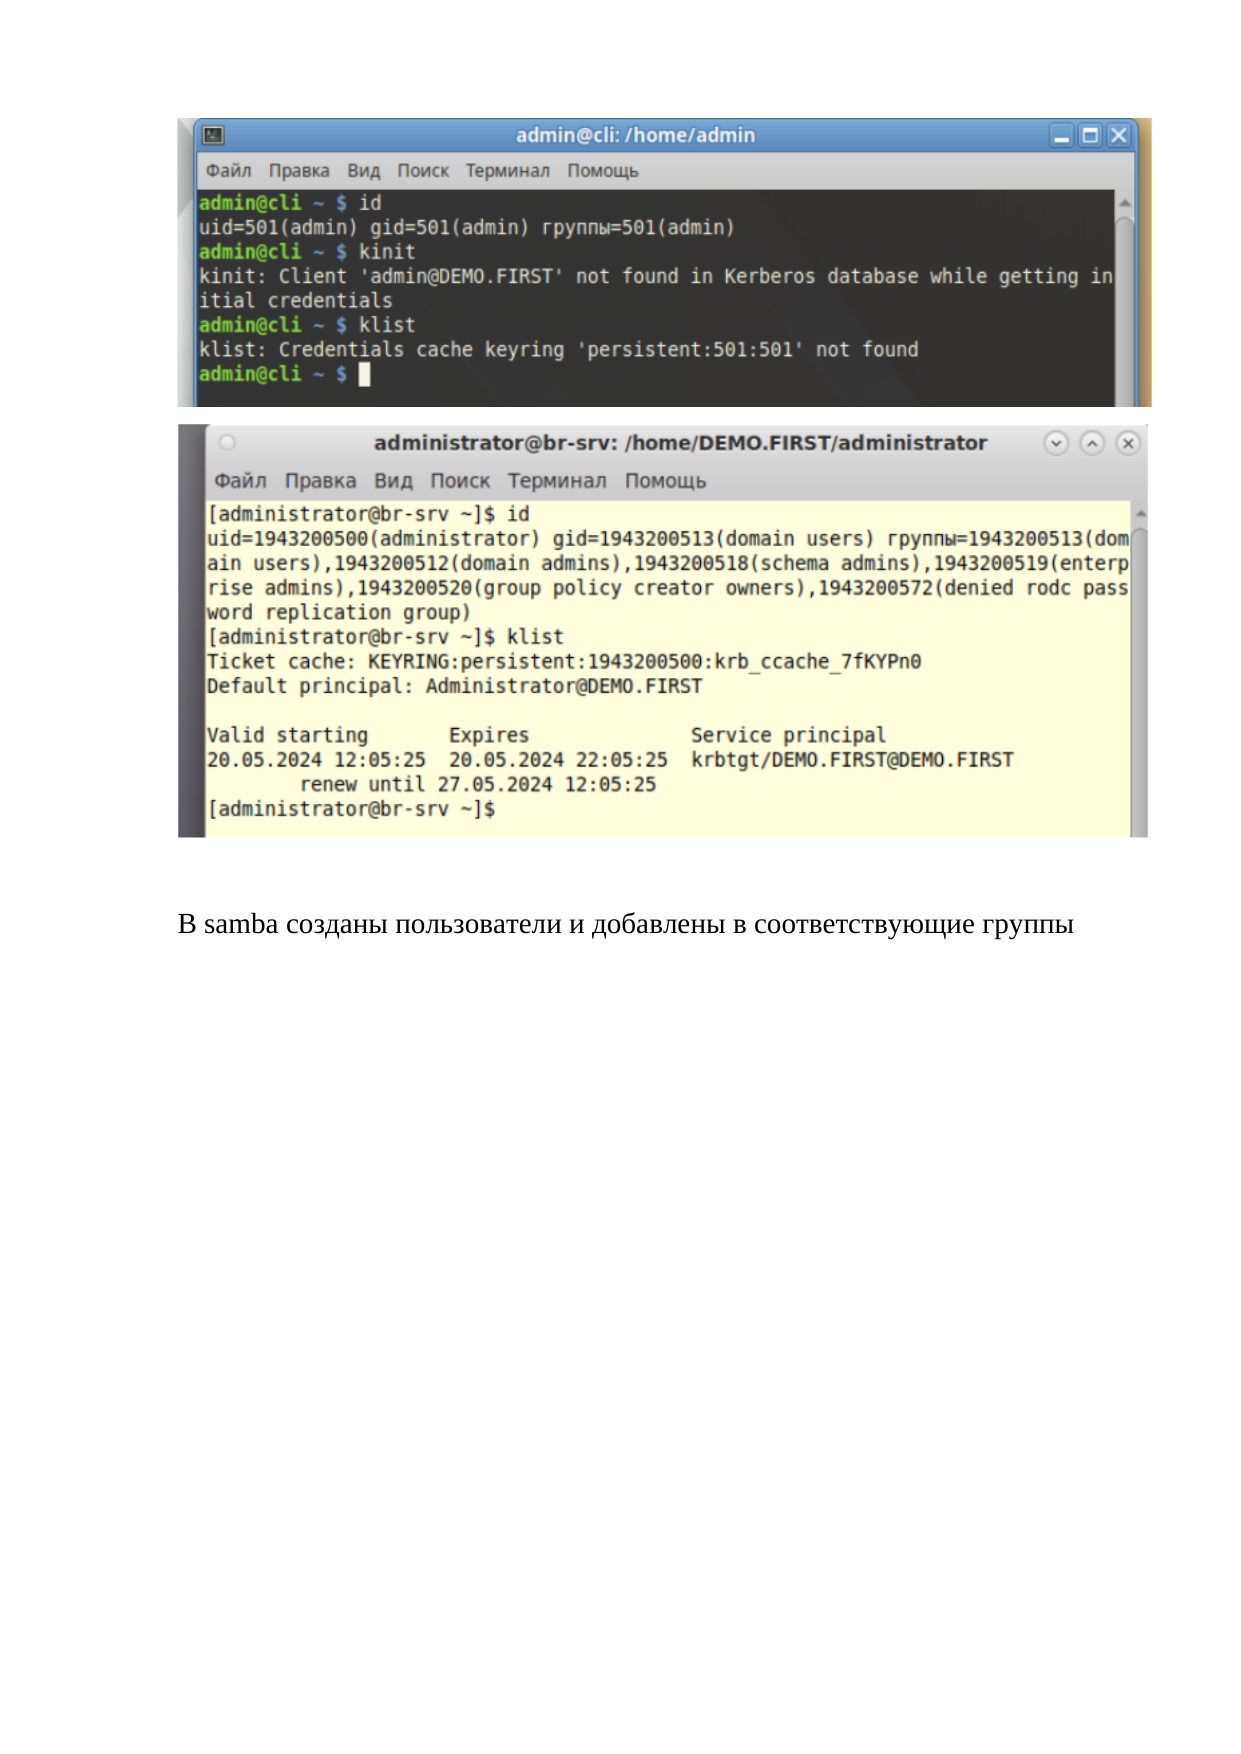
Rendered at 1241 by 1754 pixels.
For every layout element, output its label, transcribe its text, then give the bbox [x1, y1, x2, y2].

text В samba созданы пользователи и добавлены в соответствующие группы [177, 906, 1152, 939]
picture [177, 118, 1152, 407]
picture [177, 423, 1152, 839]
